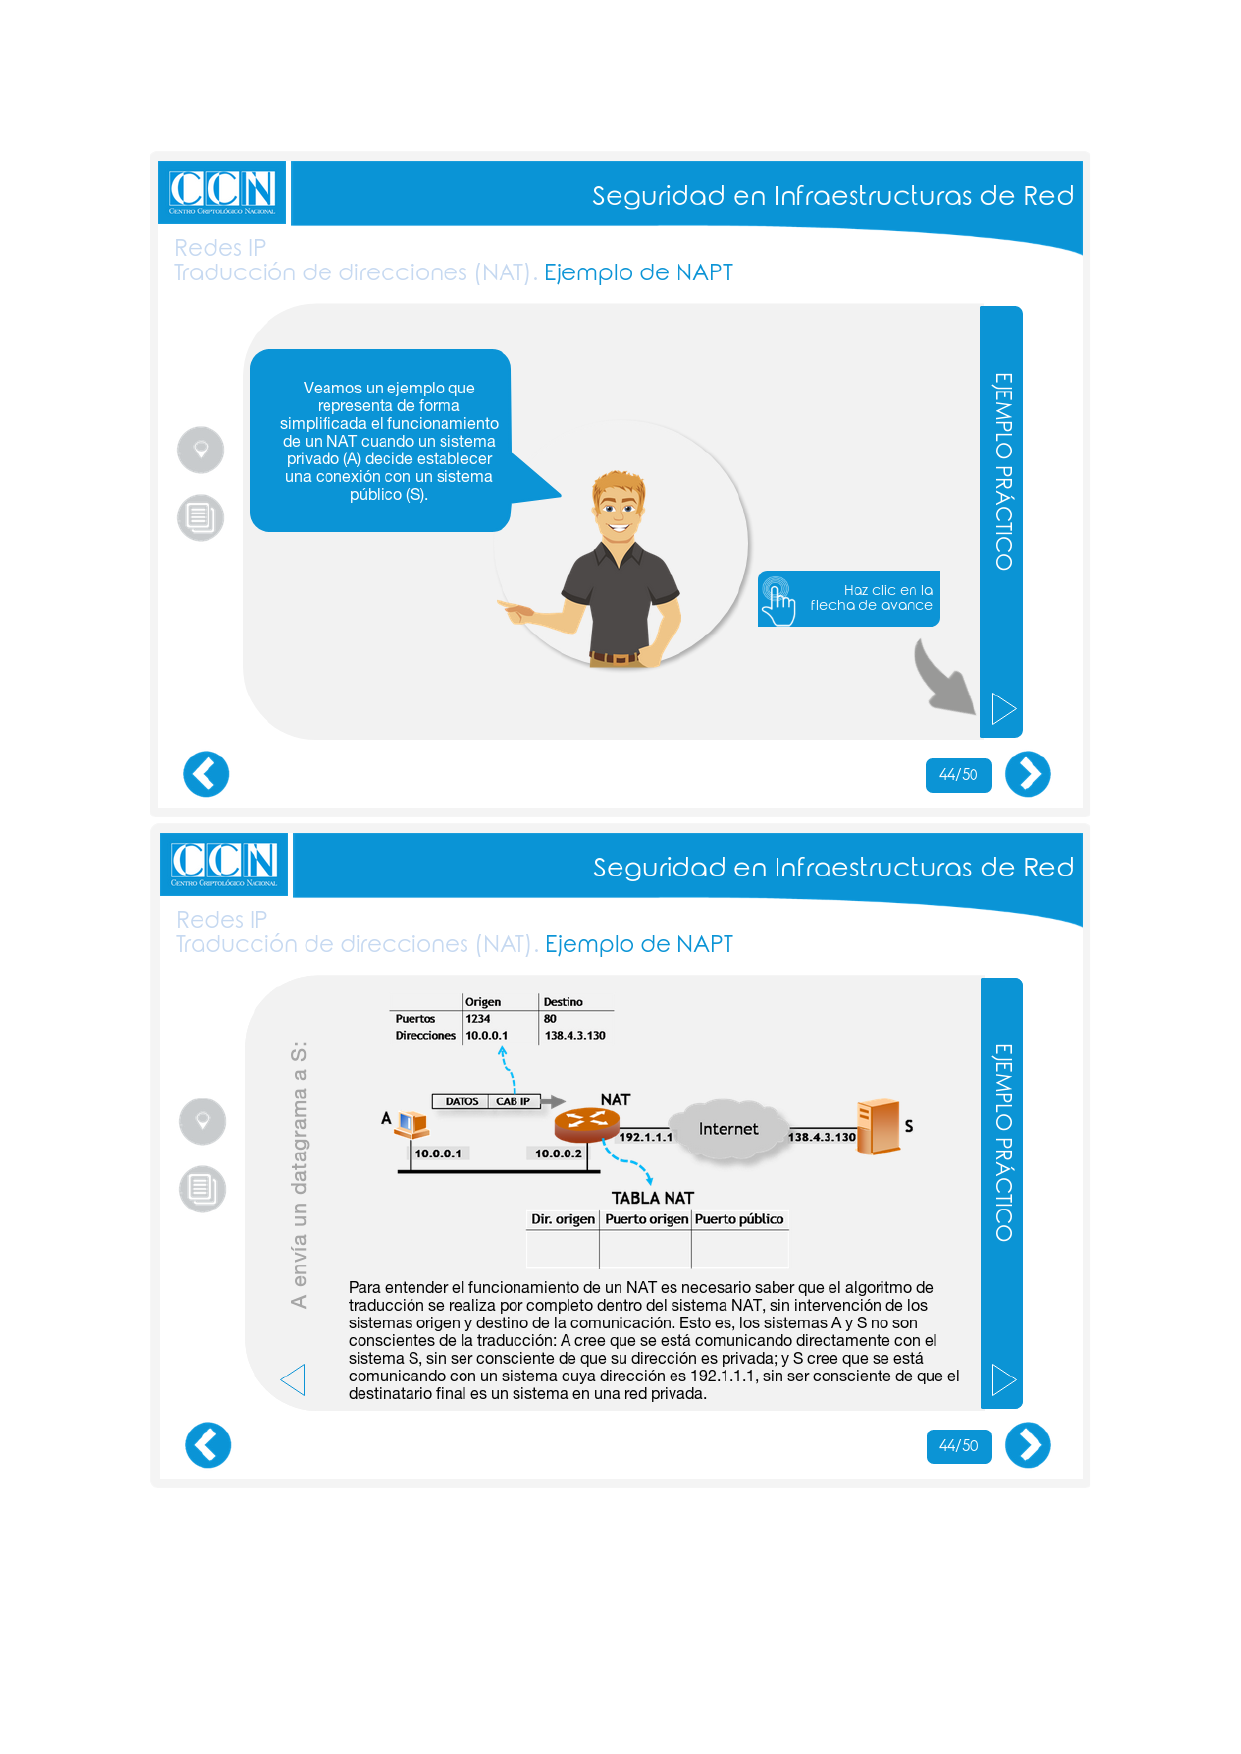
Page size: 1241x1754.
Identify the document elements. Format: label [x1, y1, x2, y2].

picture [150, 820, 1091, 1488]
picture [150, 150, 1091, 817]
